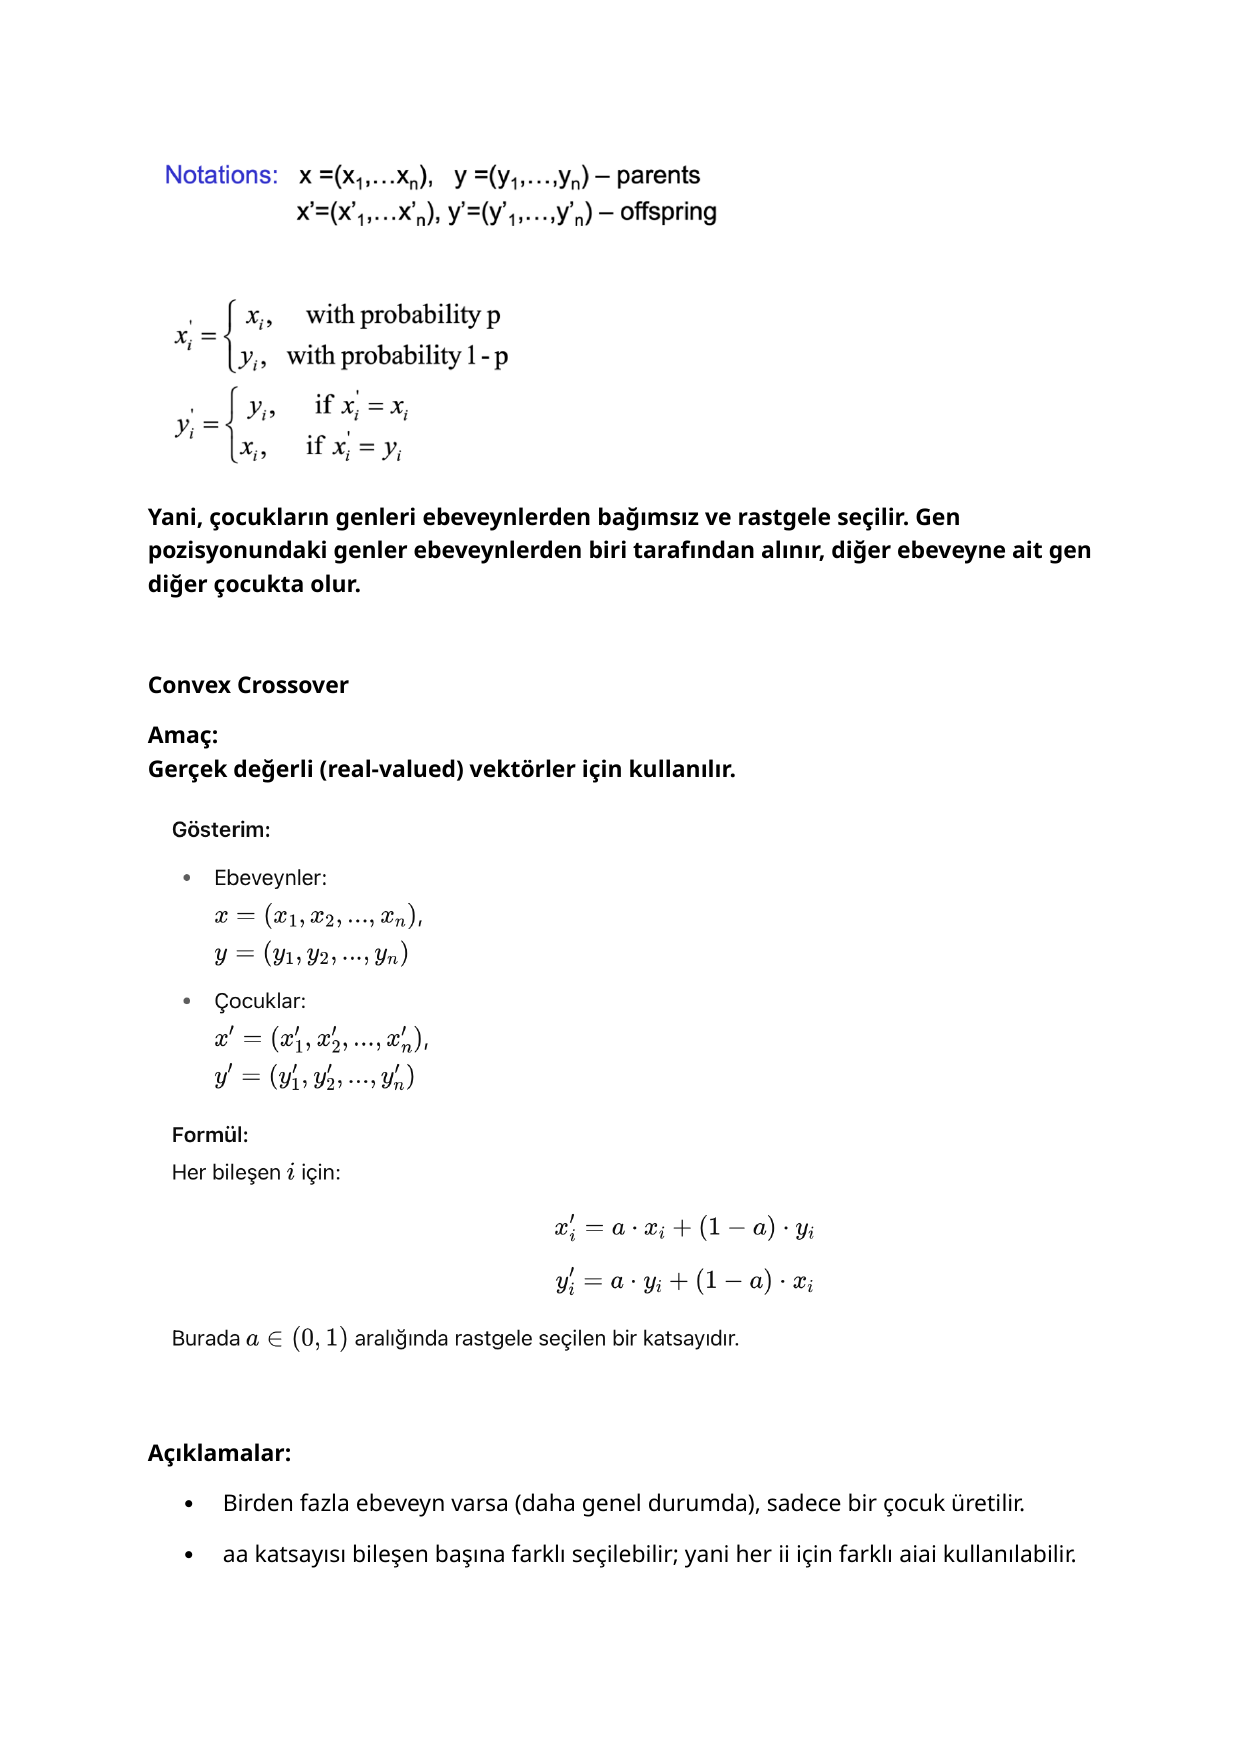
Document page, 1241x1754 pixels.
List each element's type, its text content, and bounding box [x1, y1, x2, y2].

picture [147, 147, 727, 482]
text Açıklamalar: [148, 1437, 1093, 1468]
list Birden fazla ebeveyn varsa (daha genel durumda), sadece bir çocuk üretilir. [185, 1487, 1093, 1518]
list aa katsayısı bileşen başına farklı seçilebilir; yani her ii için farklı aiai​ kullanılabilir. [185, 1538, 1093, 1569]
text Yani, çocukların genleri ebeveynlerden bağımsız ve rastgele seçilir. Gen pozisyonundaki genler ebeveynlerden biri tarafından alınır, diğer ebeveyne ait gen diğer çocukta olur. [148, 501, 1093, 599]
text Convex Crossover [148, 669, 1093, 700]
picture [147, 803, 843, 1368]
text Amaç: Gerçek değerli (real-valued) vektörler için kullanılır. [148, 719, 1093, 784]
